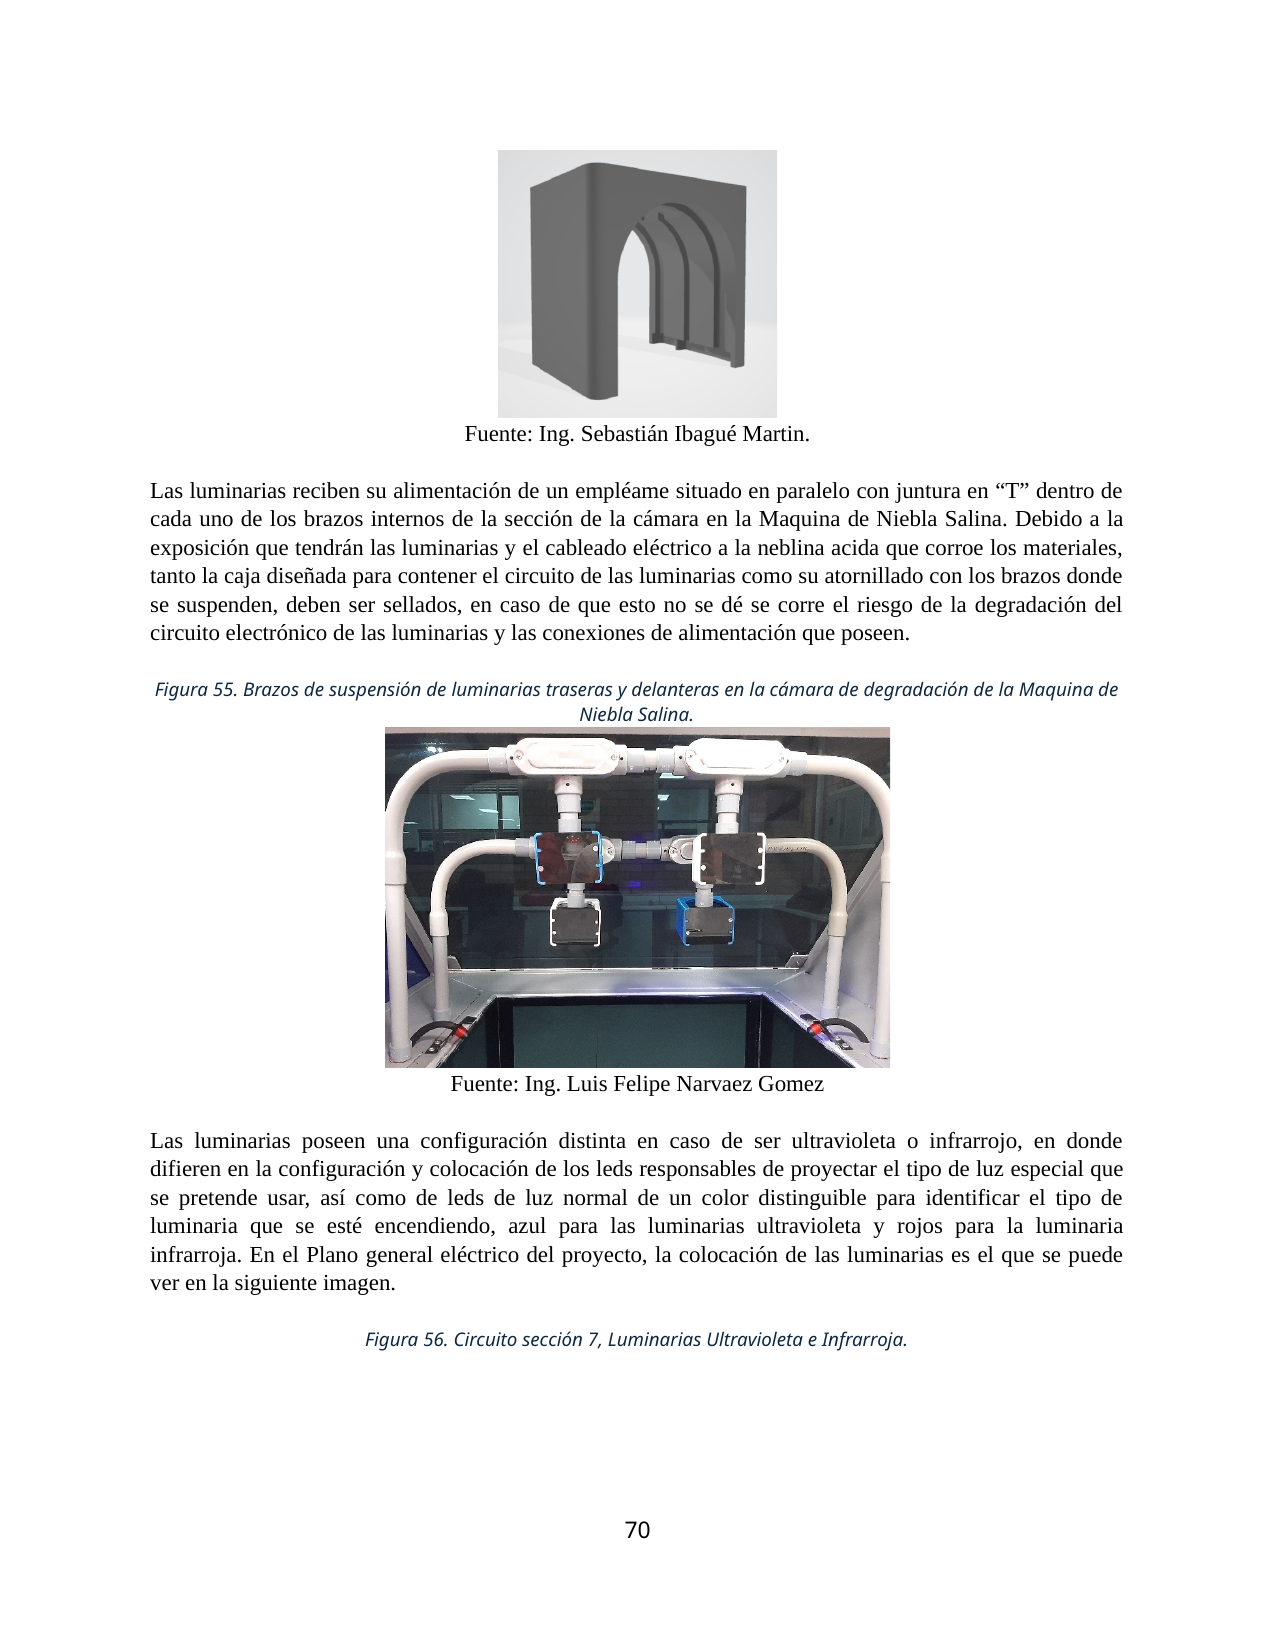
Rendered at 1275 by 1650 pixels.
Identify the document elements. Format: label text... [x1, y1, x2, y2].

text Las luminarias reciben su alimentación de un empléame situado en paralelo con juntura en “T” dentro de cada uno de los brazos internos de la sección de la cámara en la Maquina de Niebla Salina. Debido a la exposición que tendrán las luminarias y el cableado eléctrico a la neblina acida que corroe los materiales, tanto la caja diseñada para contener el circuito de las luminarias como su atornillado con los brazos donde se suspenden, deben ser sellados, en caso de que esto no se dé se corre el riesgo de la degradación del circuito electrónico de las luminarias y las conexiones de alimentación que poseen. [150, 477, 1125, 646]
picture [385, 727, 891, 1068]
picture [497, 150, 778, 418]
text Las luminarias poseen una configuración distinta en caso de ser ultravioleta o infrarrojo, en donde difieren en la configuración y colocación de los leds responsables de proyectar el tipo de luz especial que se pretende usar, así como de leds de luz normal de un color distinguible para identificar el tipo de luminaria que se esté encendiendo, azul para las luminarias ultravioleta y rojos para la luminaria infrarroja. En el Plano general eléctrico del proyecto, la colocación de las luminarias es el que se puede ver en la siguiente imagen. [150, 1127, 1125, 1296]
text Fuente: Ing. Sebastián Ibagué Martin. [150, 420, 1125, 447]
text Figura 56. Circuito sección 7, Luminarias Ultravioleta e Infrarroja. [150, 1326, 1125, 1352]
text Fuente: Ing. Luis Felipe Narvaez Gomez [150, 1070, 1125, 1097]
text Figura 55. Brazos de suspensión de luminarias traseras y delanteras en la cámara de degradación de la Maquina de Niebla Salina. [150, 676, 1125, 727]
